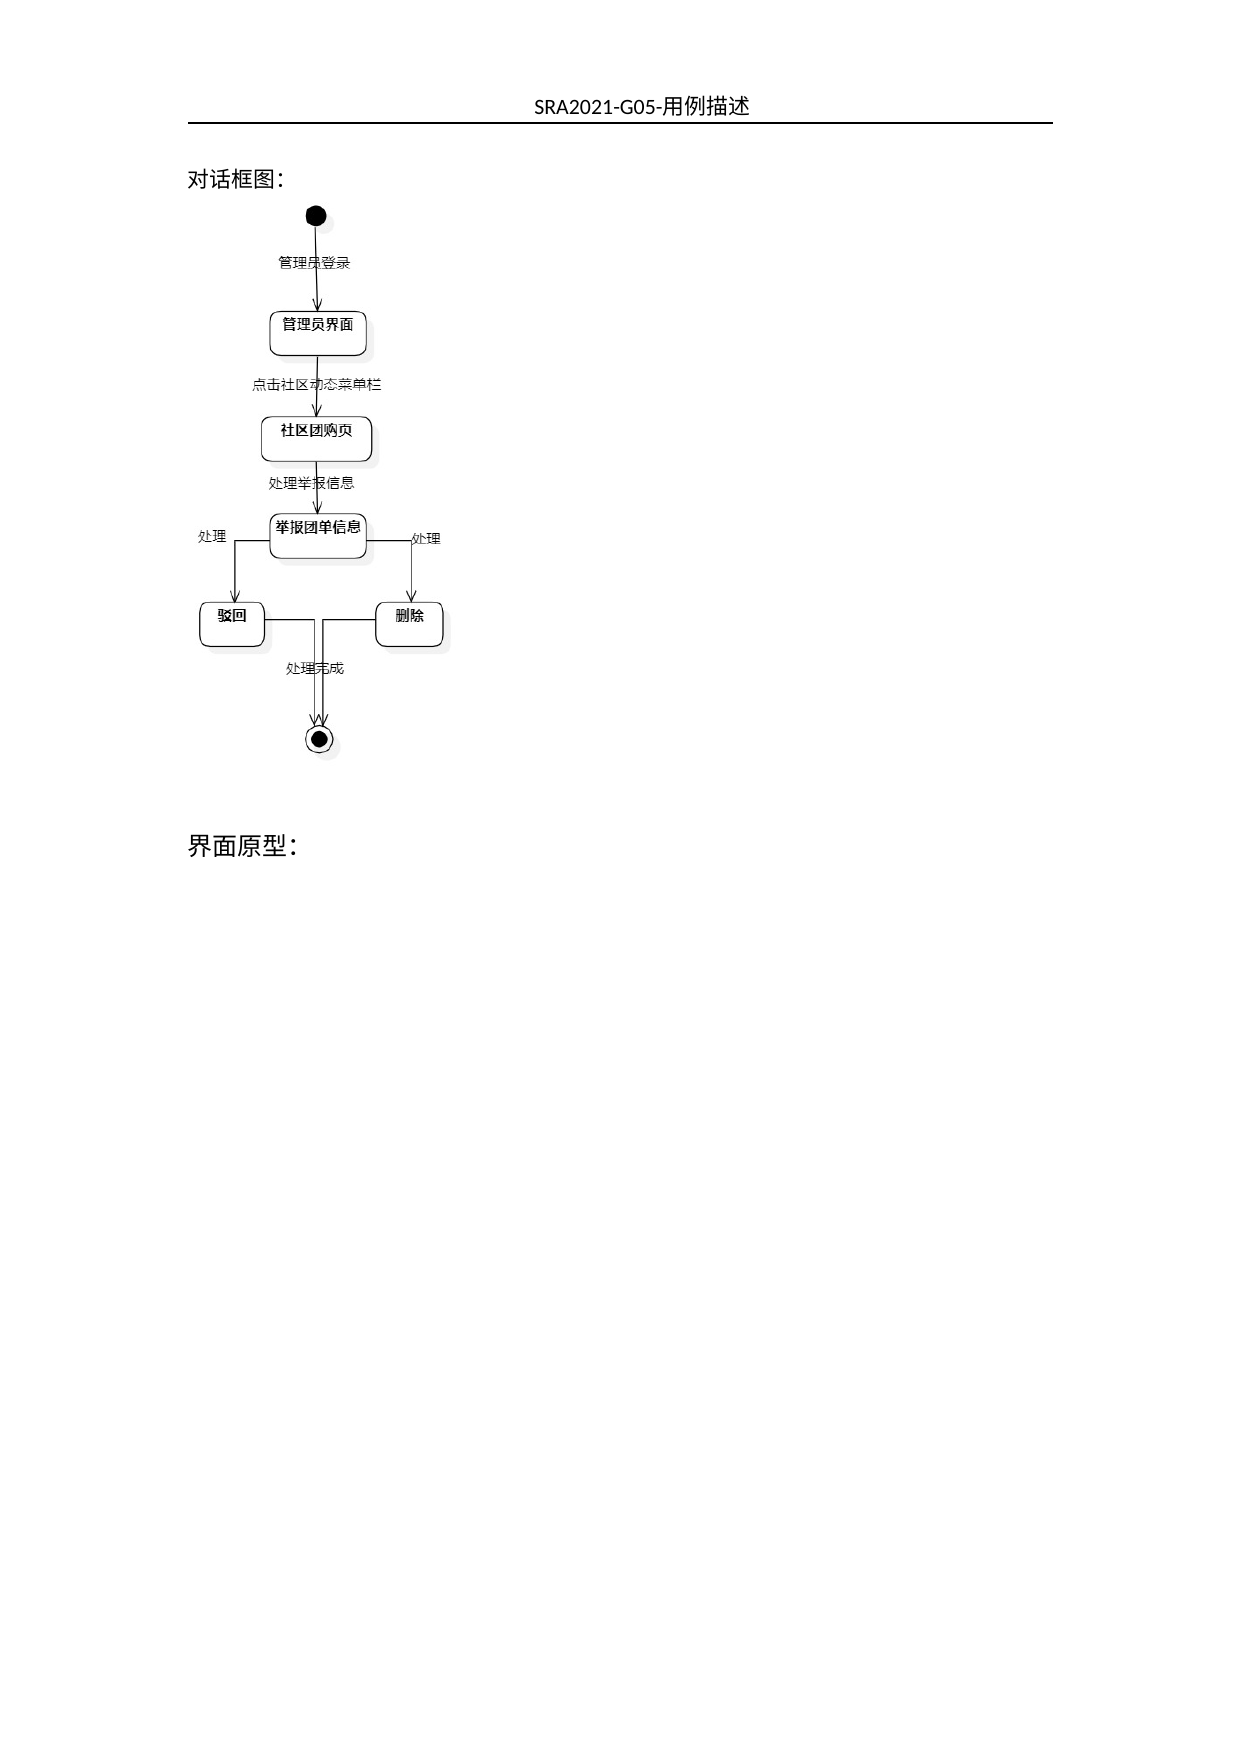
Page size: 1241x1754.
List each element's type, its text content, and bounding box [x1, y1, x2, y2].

text 界面原型： [187, 812, 1053, 877]
picture [187, 194, 487, 796]
text 对话框图： [187, 162, 1053, 194]
